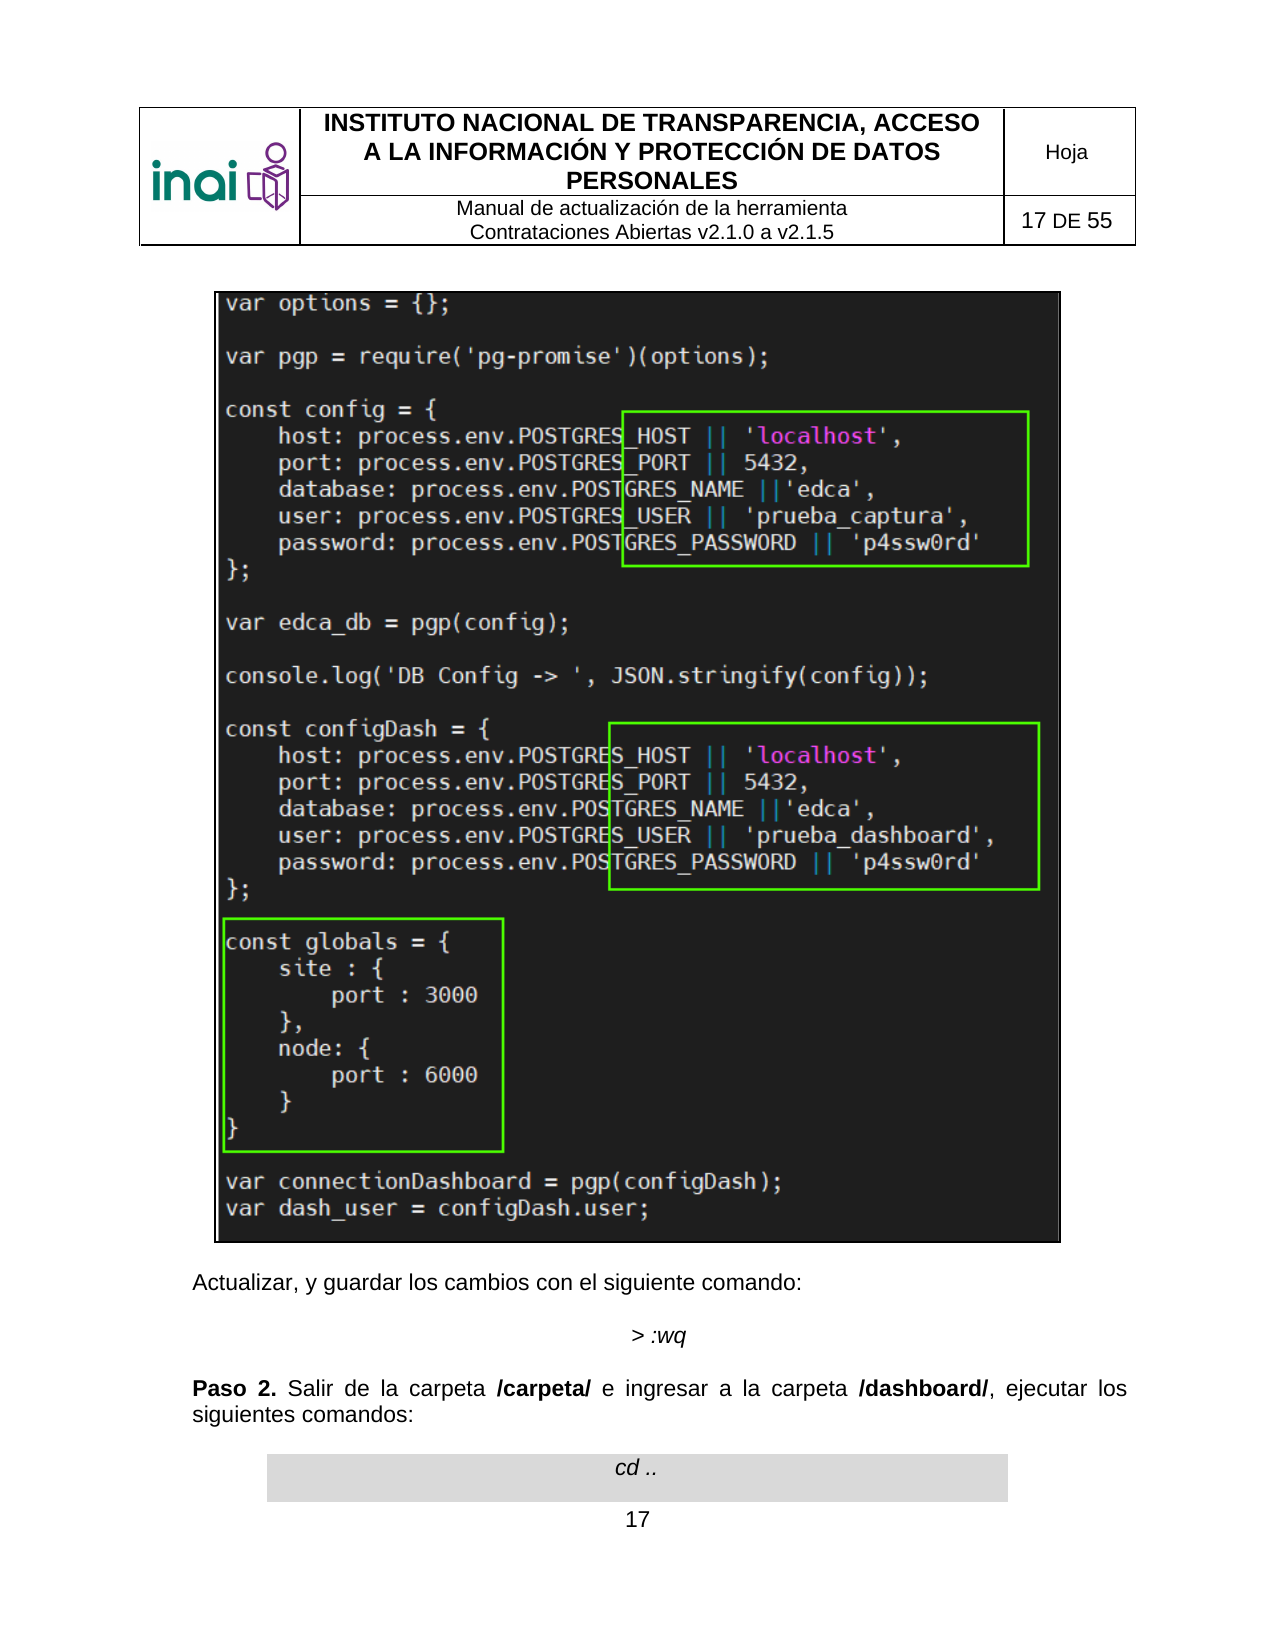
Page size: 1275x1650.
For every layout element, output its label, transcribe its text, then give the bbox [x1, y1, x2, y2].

text Actualizar, y guardar los cambios con el siguiente comando: [192, 1269, 1127, 1296]
picture [216, 293, 1059, 1241]
text Paso 2. Salir de la carpeta /carpeta/ e ingresar a la carpeta /dashboard/, ejecutar los siguientes comandos: [192, 1375, 1127, 1427]
text > :wq [192, 1322, 1127, 1348]
picture [150, 141, 294, 212]
table_header cd .. cd dashboard [267, 1454, 1008, 1502]
